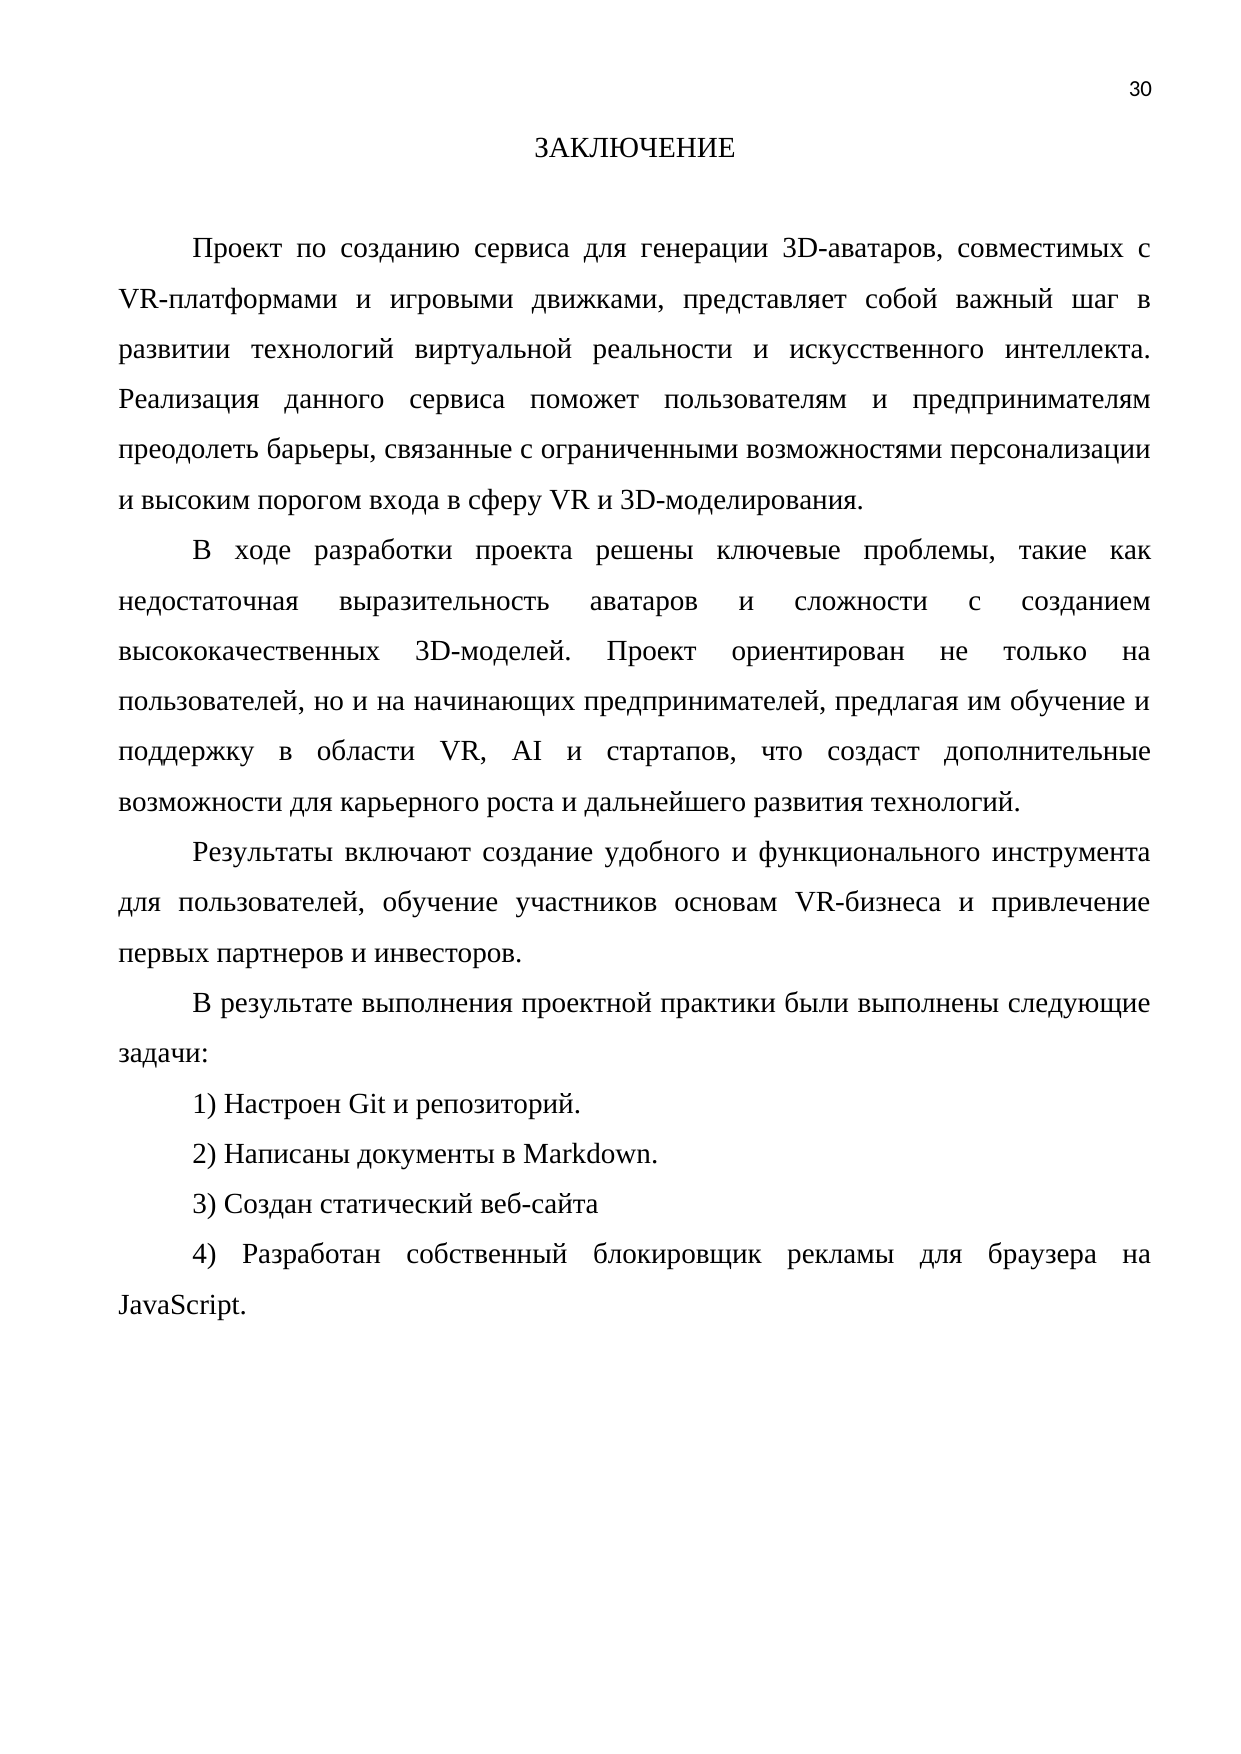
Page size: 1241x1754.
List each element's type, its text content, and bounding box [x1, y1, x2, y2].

text Проект по созданию сервиса для генерации 3D-аватаров, совместимых с VR-платформами и игровыми движками, представляет собой важный шаг в развитии технологий виртуальной реальности и искусственного интеллекта. Реализация данного сервиса поможет пользователям и предпринимателям преодолеть барьеры, связанные с ограниченными возможностями персонализации и высоким порогом входа в сферу VR и 3D-моделирования. [118, 230, 1152, 516]
text 3) Создан статический веб-сайта [118, 1186, 1152, 1220]
text 4) Разработан собственный блокировщик рекламы для браузера на JavaScript. [118, 1237, 1152, 1321]
text В ходе разработки проекта решены ключевые проблемы, такие как недостаточная выразительность аватаров и сложности с созданием высококачественных 3D-моделей. Проект ориентирован не только на пользователей, но и на начинающих предпринимателей, предлагая им обучение и поддержку в области VR, AI и стартапов, что создаст дополнительные возможности для карьерного роста и дальнейшего развития технологий. [118, 532, 1152, 817]
subtitle ЗАКЛЮЧЕНИЕ [118, 130, 1152, 163]
text Результаты включают создание удобного и функционального инструмента для пользователей, обучение участников основам VR-бизнеса и привлечение первых партнеров и инвесторов. [118, 834, 1152, 968]
text 2) Написаны документы в Markdown. [118, 1136, 1152, 1169]
text В результате выполнения проектной практики были выполнены следующие задачи: [118, 985, 1152, 1069]
text 1) Настроен Git и репозиторий. [118, 1086, 1152, 1119]
